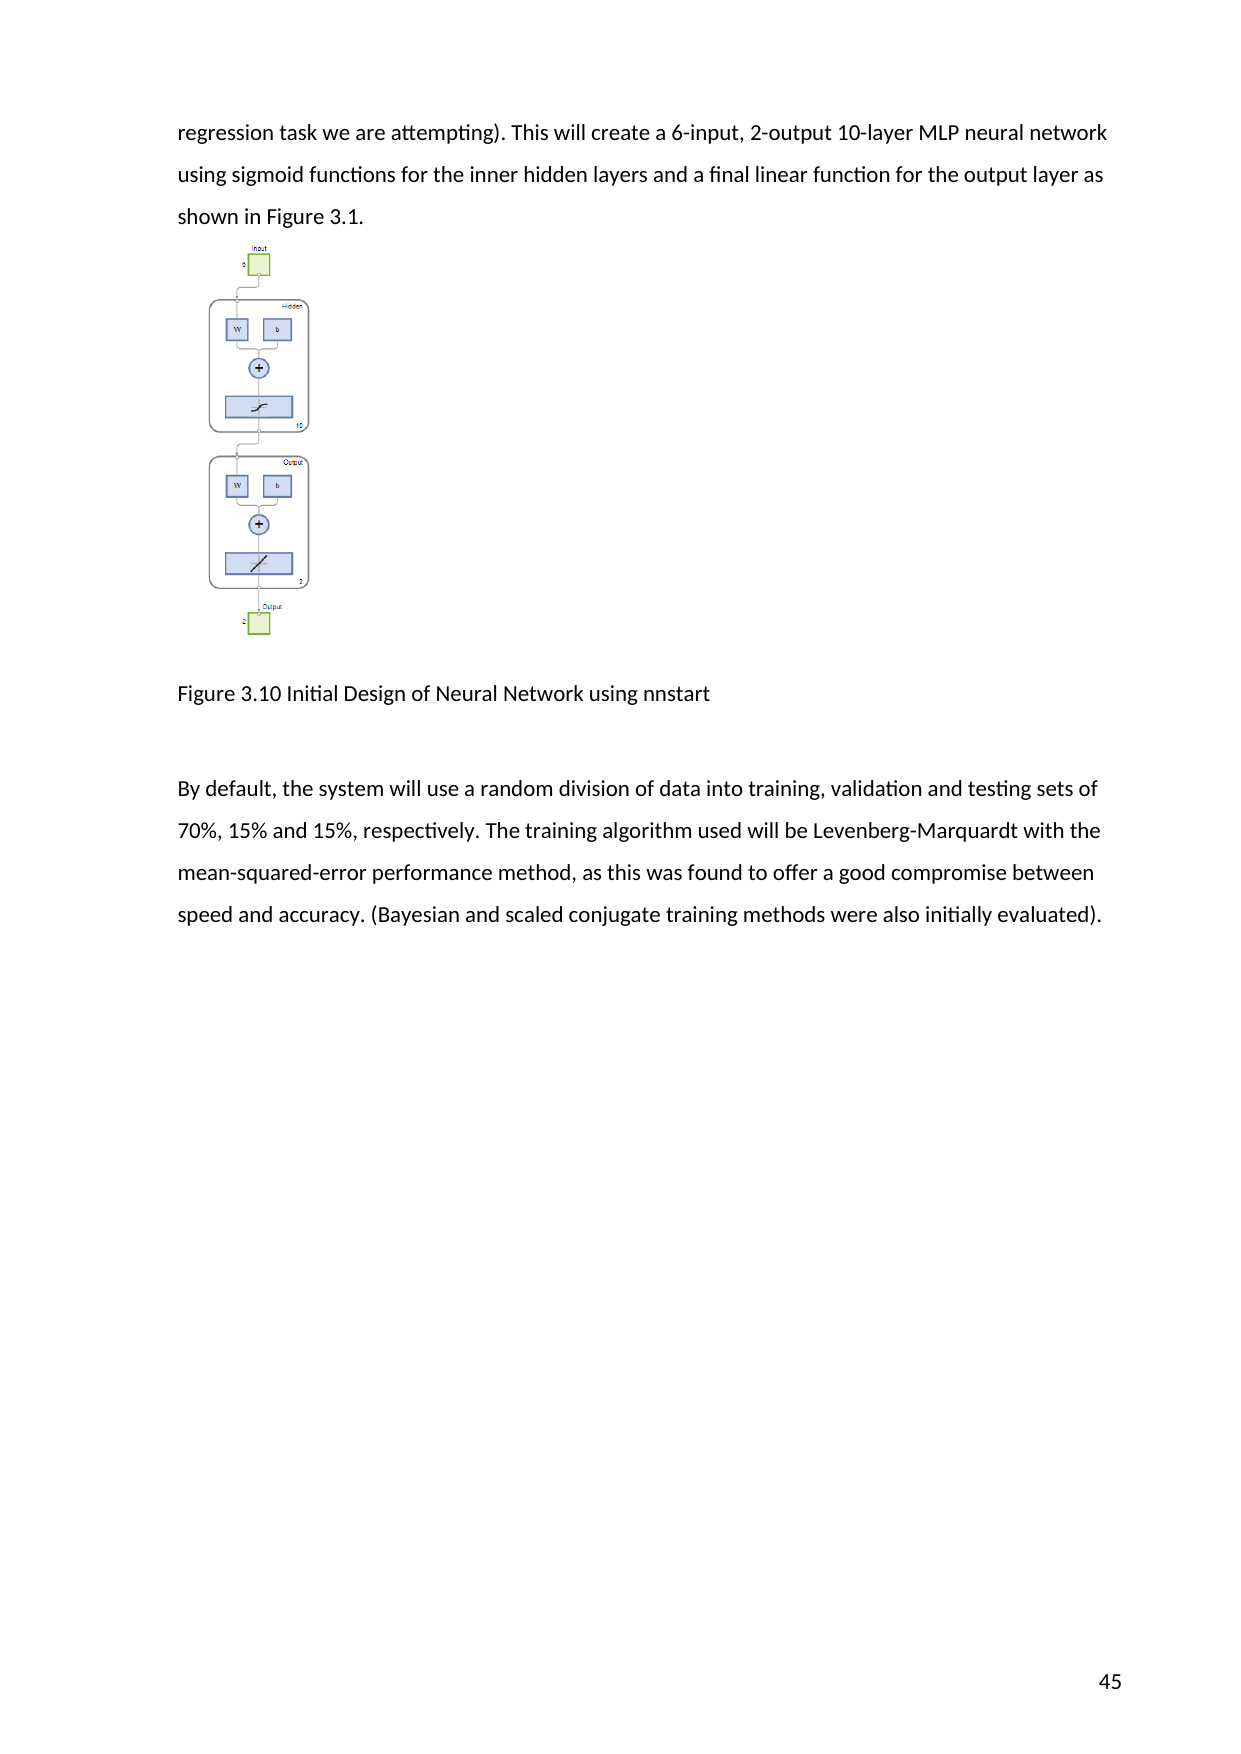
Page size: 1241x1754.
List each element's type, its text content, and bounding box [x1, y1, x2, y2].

text By default, the system will use a random division of data into training, validation and testing sets of 70%, 15% and 15%, respectively. The training algorithm used will be Levenberg-Marquardt with the mean-squared-error performance method, as this was found to offer a good compromise between speed and accuracy. (Bayesian and scaled conjugate training methods were also initially evaluated). [177, 732, 1122, 1012]
picture [177, 244, 367, 641]
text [177, 118, 1122, 641]
